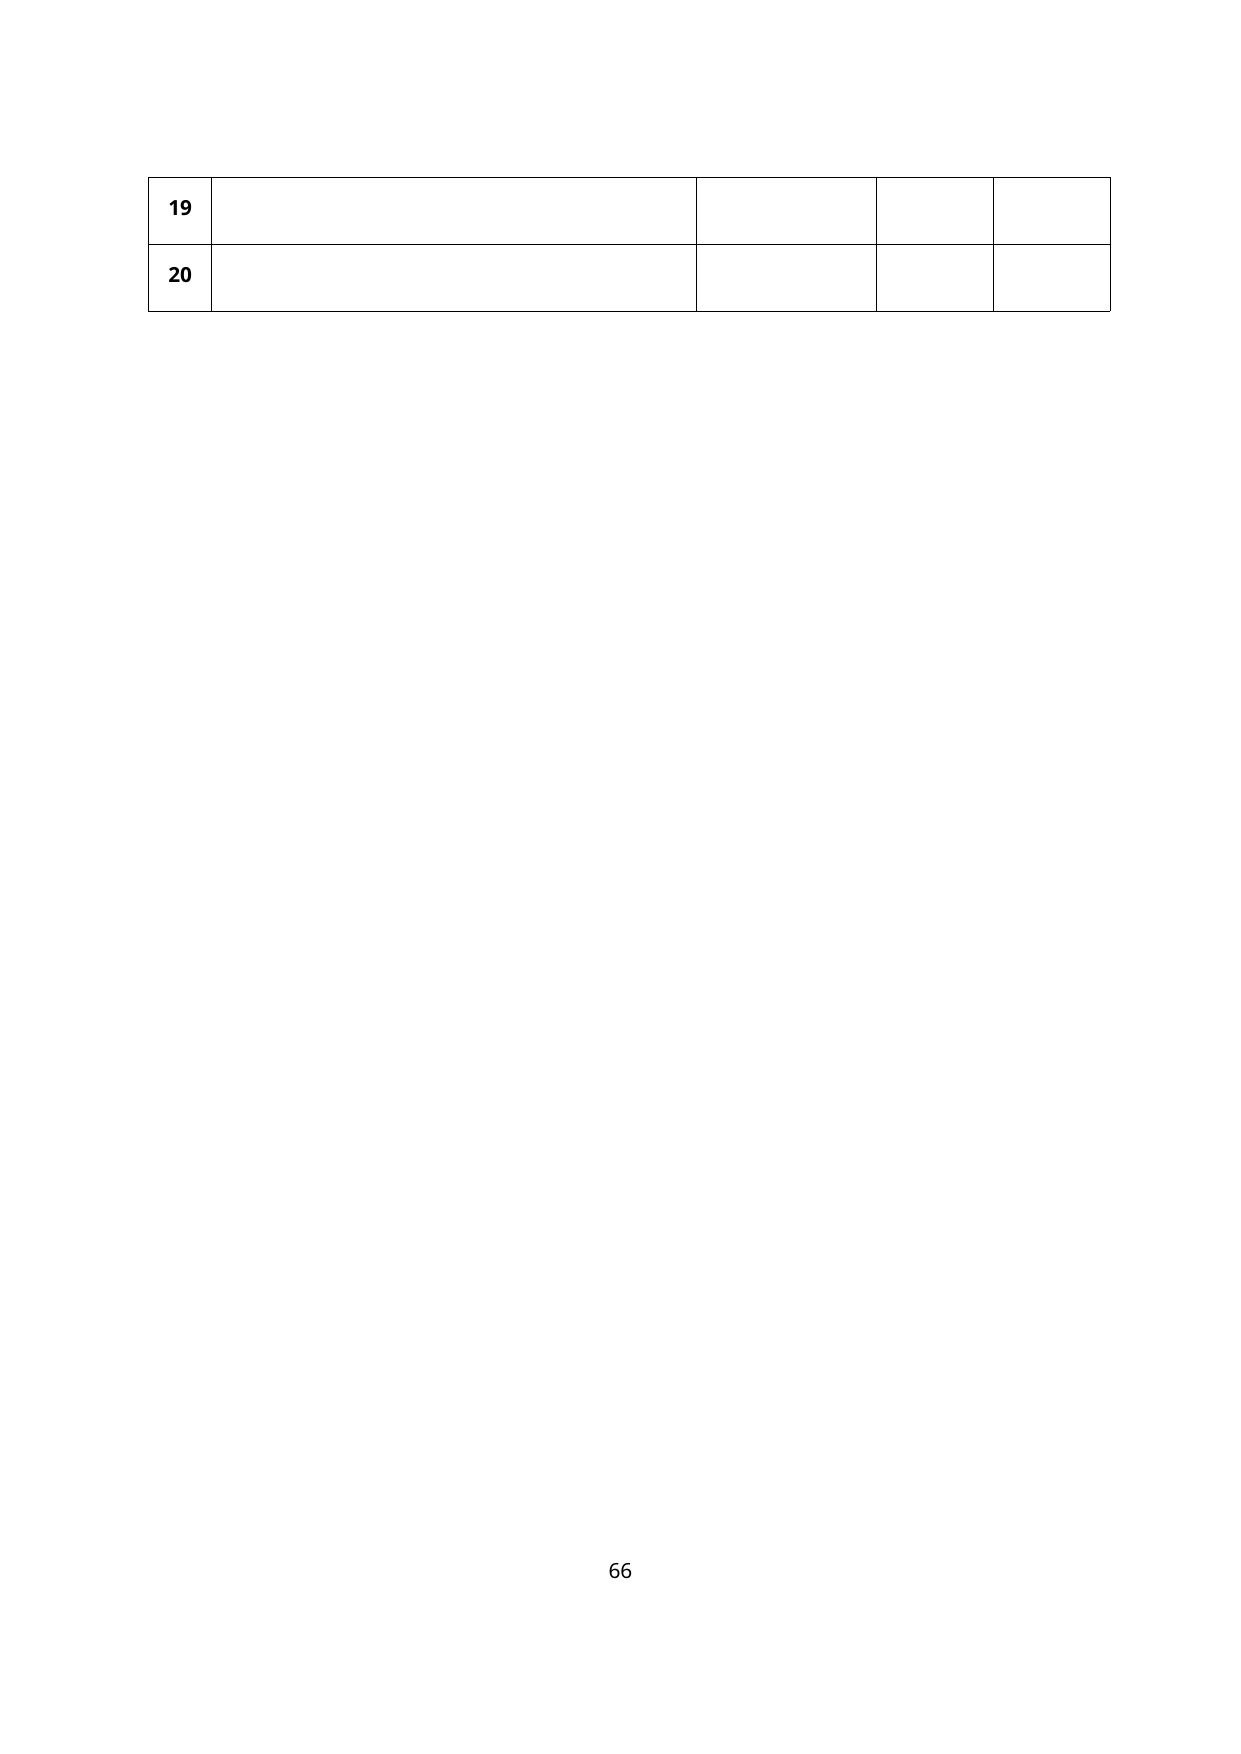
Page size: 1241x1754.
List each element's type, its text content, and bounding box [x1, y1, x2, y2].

table_cell [697, 178, 876, 244]
table_cell 20 [149, 245, 211, 311]
table_cell [877, 245, 993, 311]
table_cell 19 [149, 178, 211, 244]
table_cell [994, 245, 1110, 311]
table_cell [212, 178, 696, 244]
table_cell [697, 245, 876, 311]
table_cell [994, 178, 1110, 244]
table_cell [877, 178, 993, 244]
table_cell [212, 245, 696, 311]
